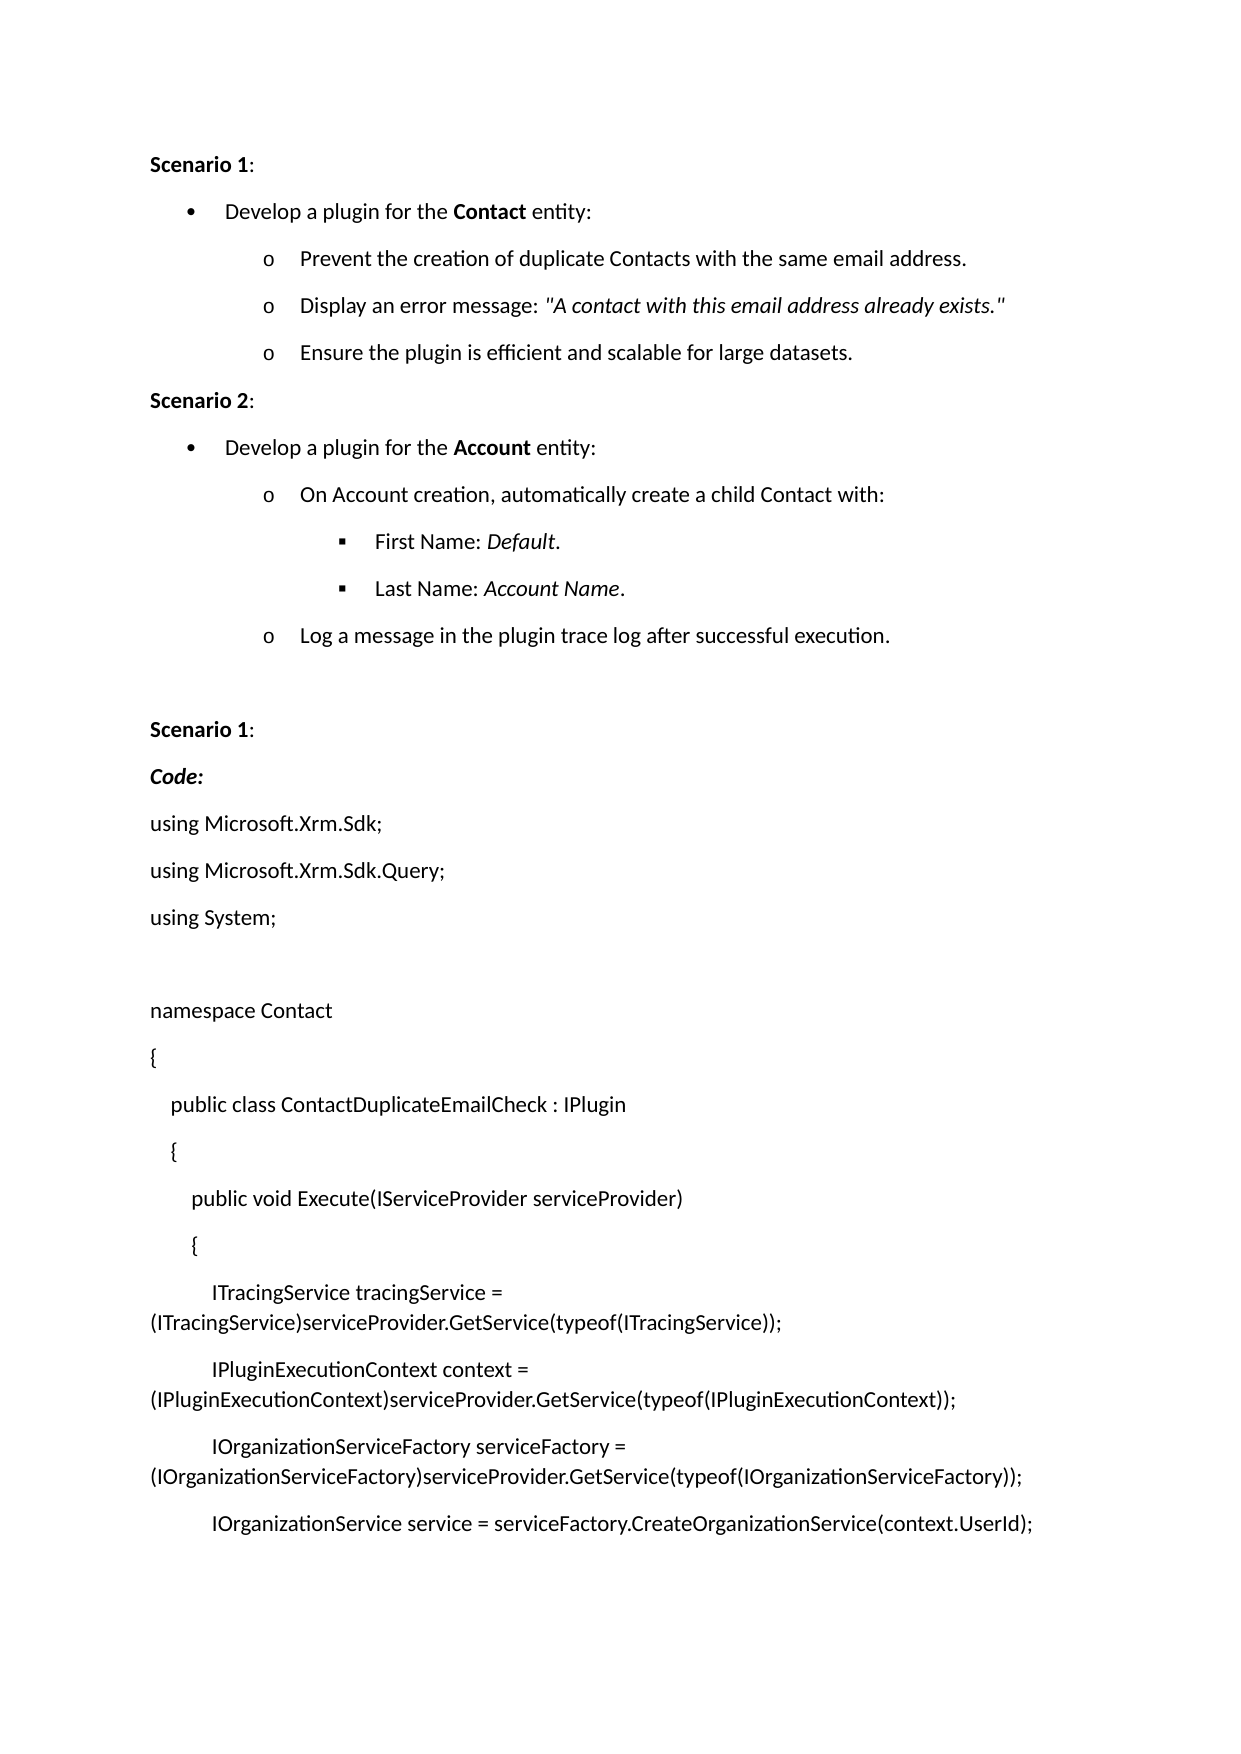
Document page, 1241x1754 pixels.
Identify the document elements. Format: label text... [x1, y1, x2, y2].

text IPluginExecutionContext context = (IPluginExecutionContext)serviceProvider.GetService(typeof(IPluginExecutionContext)); [150, 1355, 1090, 1413]
list Prevent the creation of duplicate Contacts with the same email address. [262, 244, 1090, 272]
text Scenario 1: [150, 150, 1090, 178]
text public class ContactDuplicateEmailCheck : IPlugin [150, 1090, 1090, 1118]
list Last Name: Account Name. [337, 574, 1090, 602]
text Code: [150, 762, 1090, 790]
list Log a message in the plugin trace log after successful execution. [262, 621, 1090, 649]
list Display an error message: "A contact with this email address already exists." [262, 291, 1090, 320]
text { [150, 1043, 1090, 1071]
text { [150, 1137, 1090, 1165]
text using System; [150, 903, 1090, 931]
list Develop a plugin for the Account entity: [187, 433, 1090, 461]
text public void Execute(IServiceProvider serviceProvider) [150, 1184, 1090, 1212]
list First Name: Default. [337, 527, 1090, 555]
text namespace Contact [150, 996, 1090, 1024]
text ITracingService tracingService = (ITracingService)serviceProvider.GetService(typeof(ITracingService)); [150, 1278, 1090, 1336]
text { [150, 1231, 1090, 1259]
list On Account creation, automatically create a child Contact with: [262, 480, 1090, 508]
text IOrganizationServiceFactory serviceFactory = (IOrganizationServiceFactory)serviceProvider.GetService(typeof(IOrganizationServiceFactory)); [150, 1432, 1090, 1490]
text Scenario 2: [150, 386, 1090, 414]
text IOrganizationService service = serviceFactory.CreateOrganizationService(context.UserId); [150, 1509, 1090, 1537]
text using Microsoft.Xrm.Sdk.Query; [150, 856, 1090, 884]
text using Microsoft.Xrm.Sdk; [150, 809, 1090, 837]
text Scenario 1: [150, 715, 1090, 743]
list Develop a plugin for the Contact entity: [187, 197, 1090, 225]
list Ensure the plugin is efficient and scalable for large datasets. [262, 338, 1090, 367]
